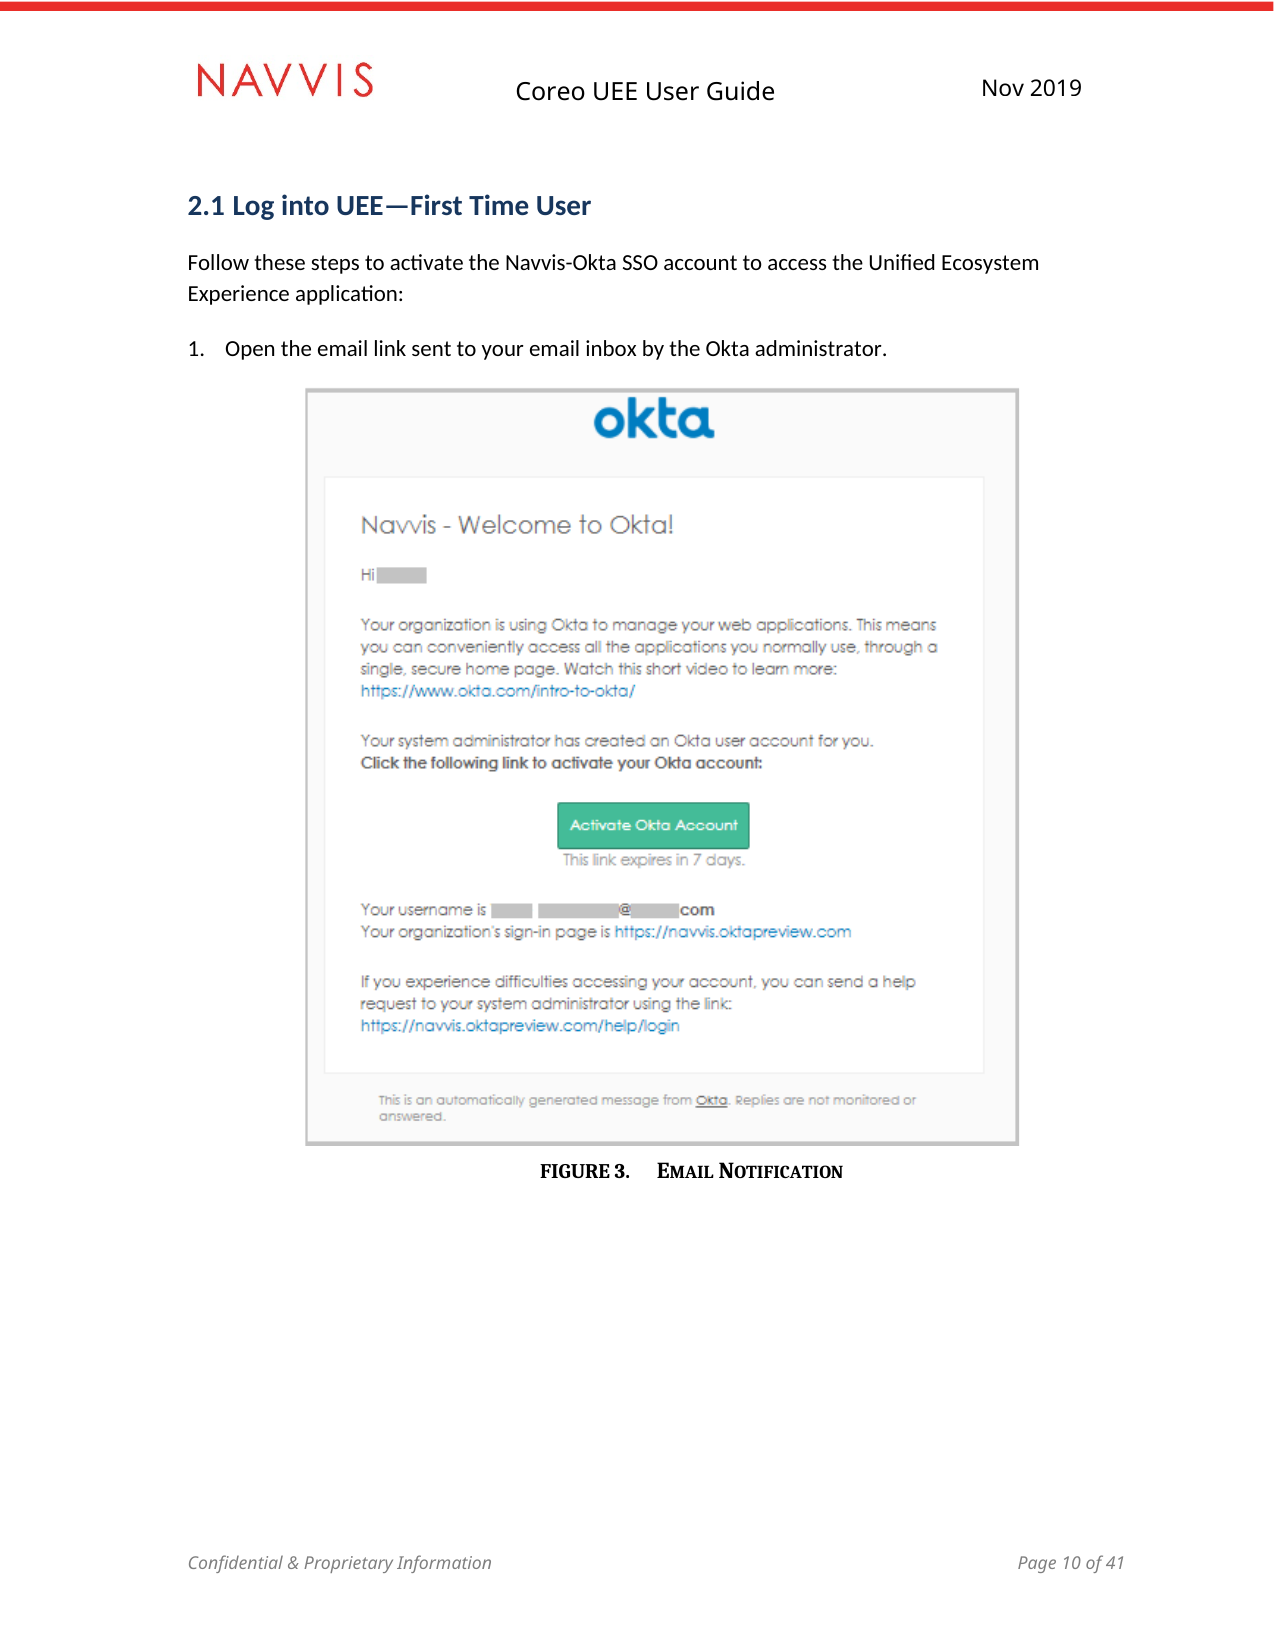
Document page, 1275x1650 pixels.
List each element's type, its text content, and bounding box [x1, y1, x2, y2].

subtitle Log into UEE—First Time User [187, 187, 1087, 223]
picture [305, 387, 1020, 1146]
list Open the email link sent to your email inbox by the Okta administrator. [187, 334, 1087, 363]
picture [187, 55, 383, 104]
text Email Notification [296, 1158, 1087, 1184]
text Follow these steps to activate the Navvis-Okta SSO account to access the Unified Ecosystem Experience application: [187, 248, 1087, 307]
